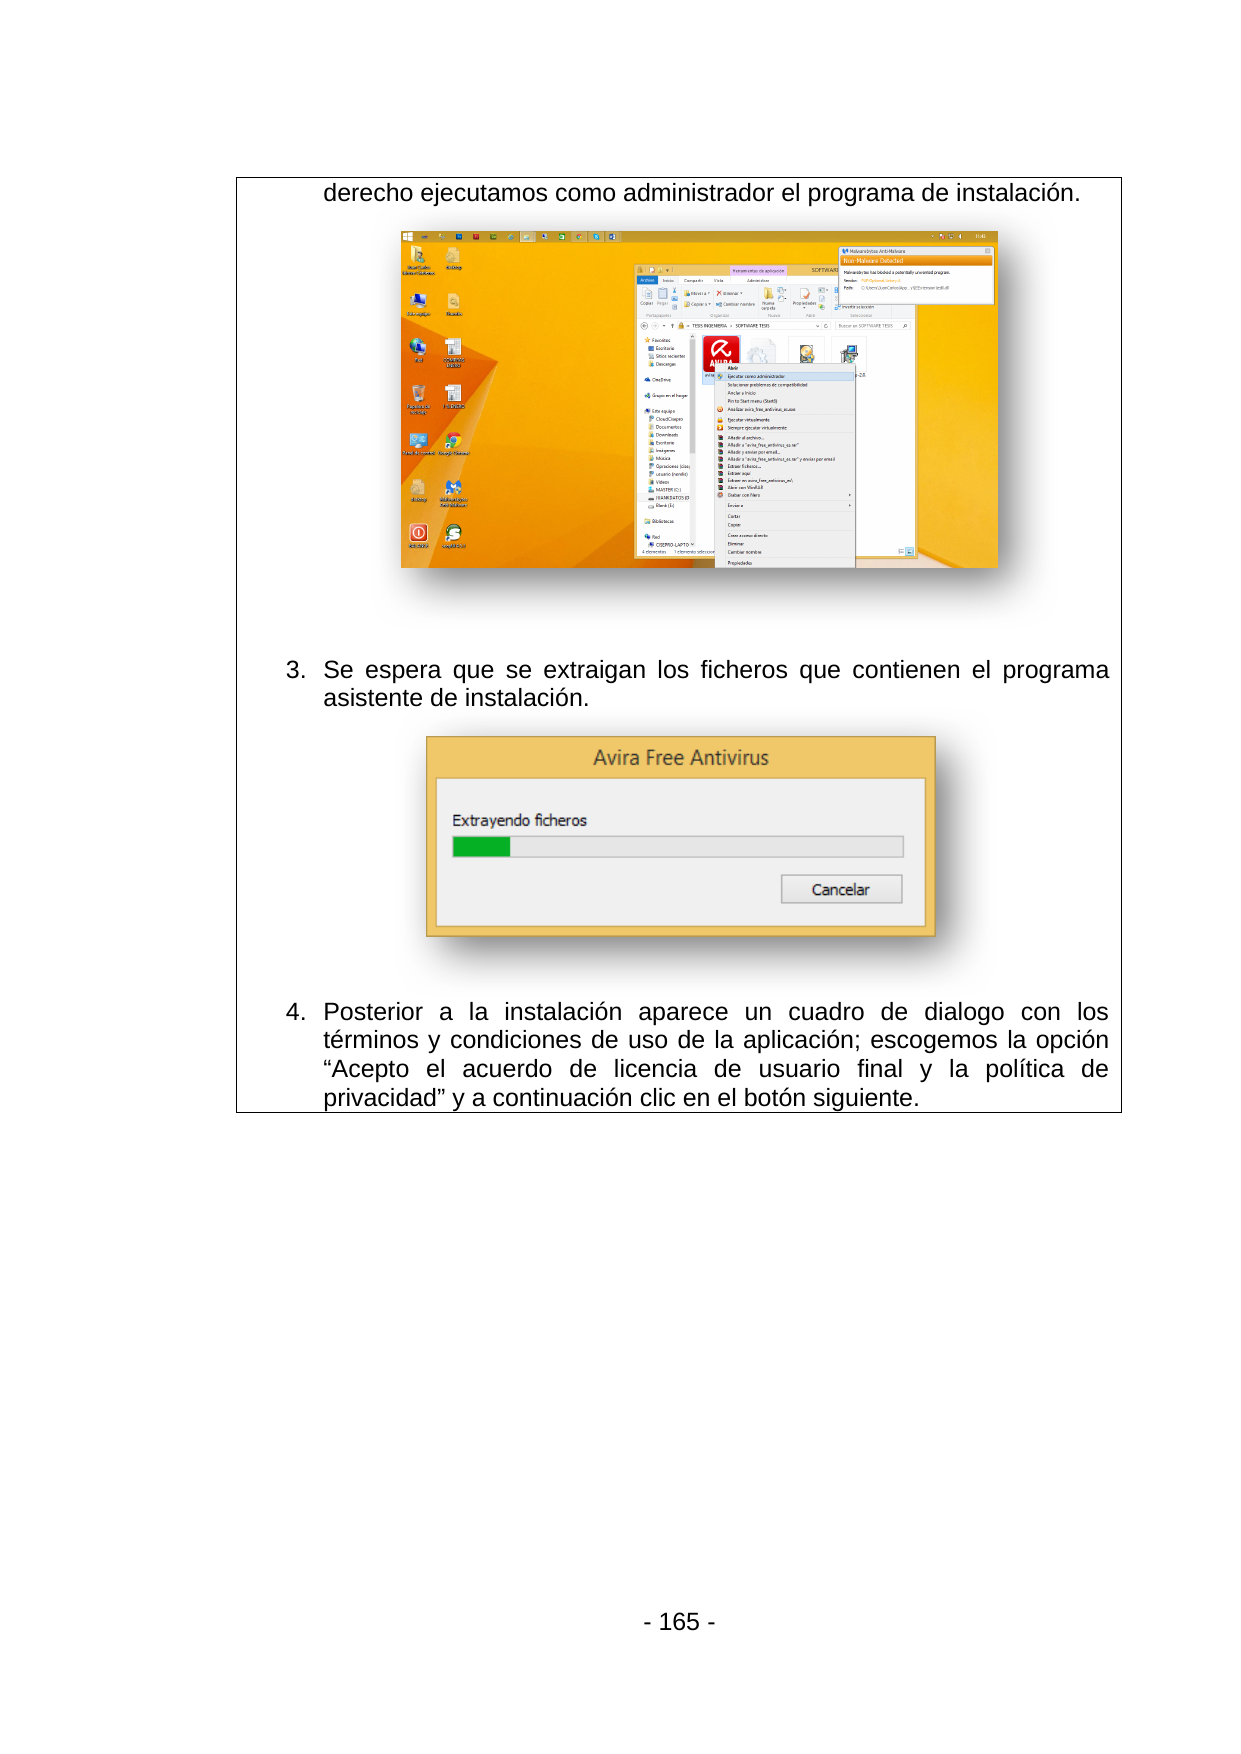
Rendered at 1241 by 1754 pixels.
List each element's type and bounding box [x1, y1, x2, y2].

table_cell [237, 178, 1121, 1112]
picture [426, 736, 936, 937]
picture [401, 231, 998, 568]
